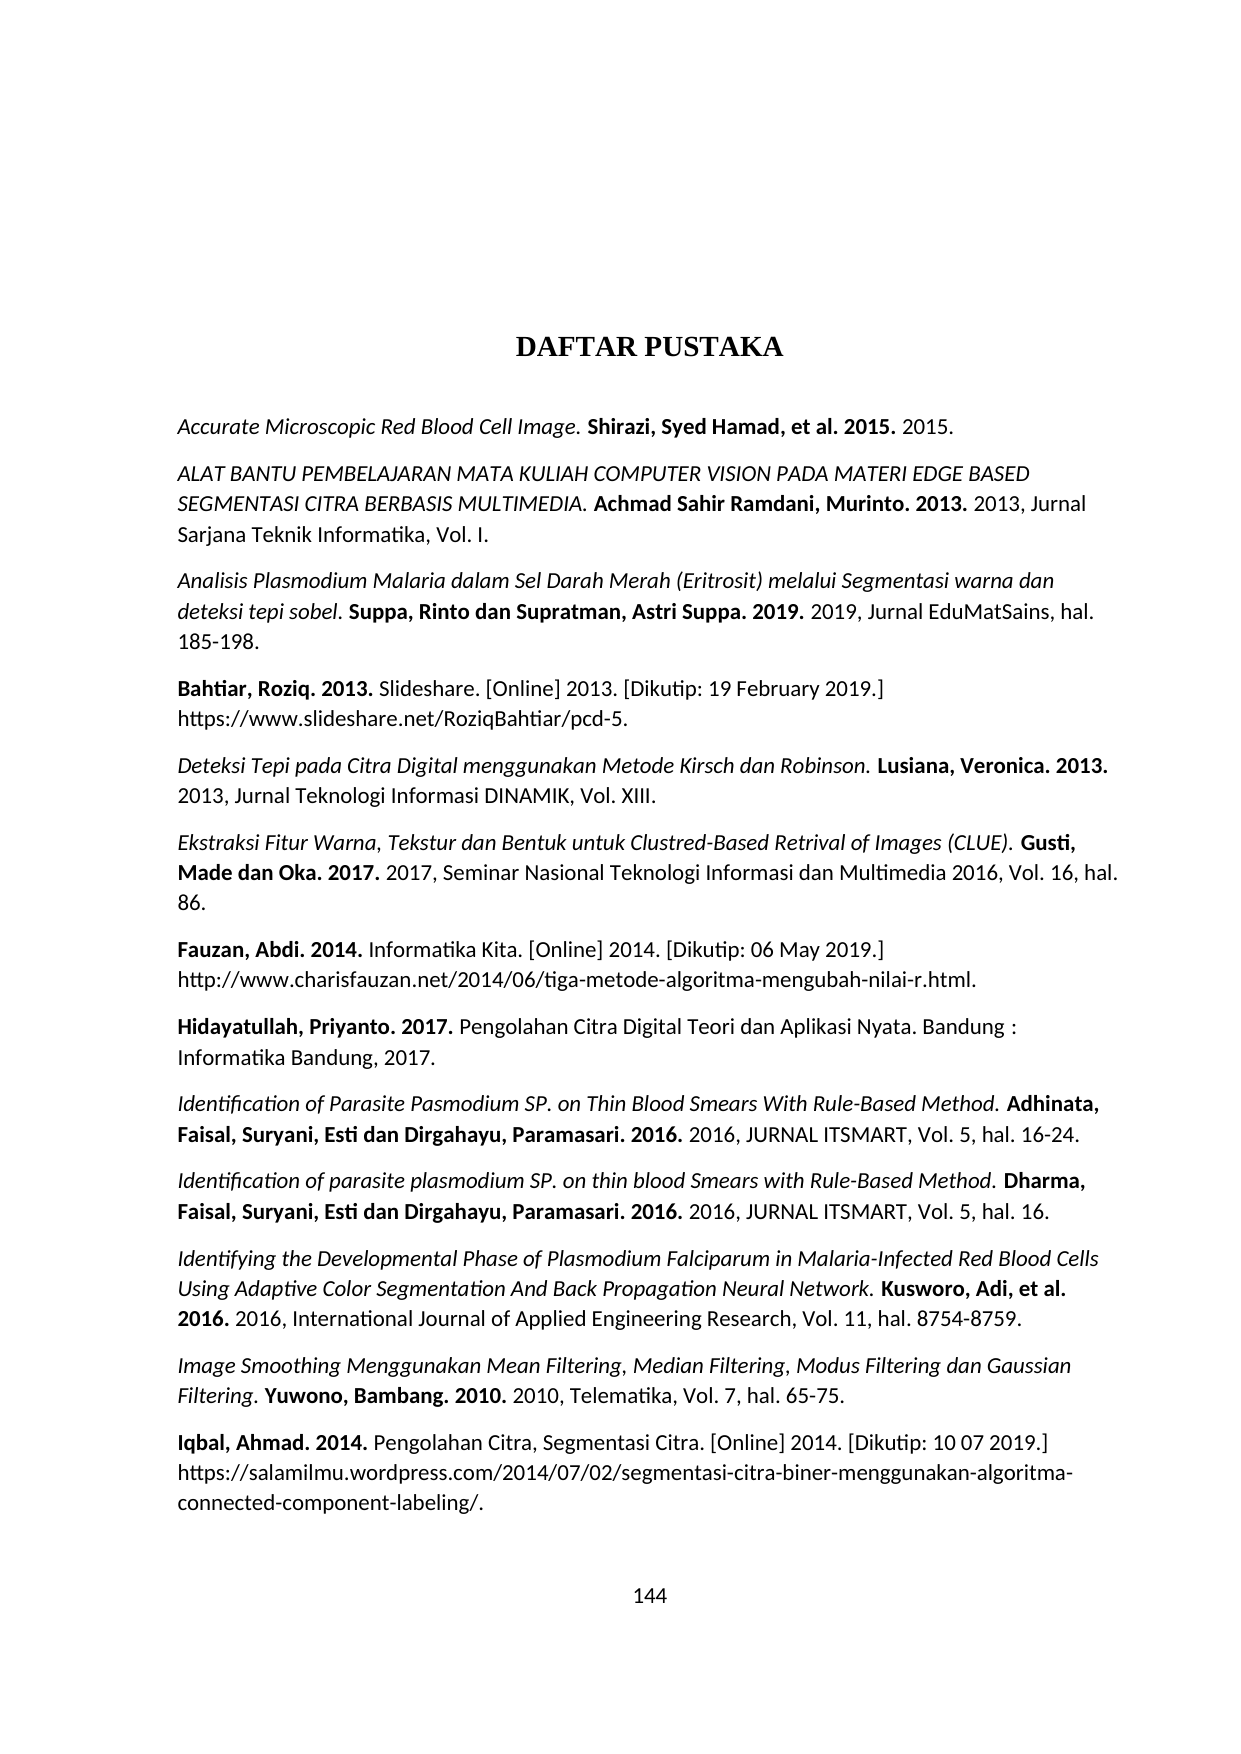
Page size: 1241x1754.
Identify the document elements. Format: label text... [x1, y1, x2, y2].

subtitle DAFTAR PUSTAKA [177, 329, 1122, 362]
